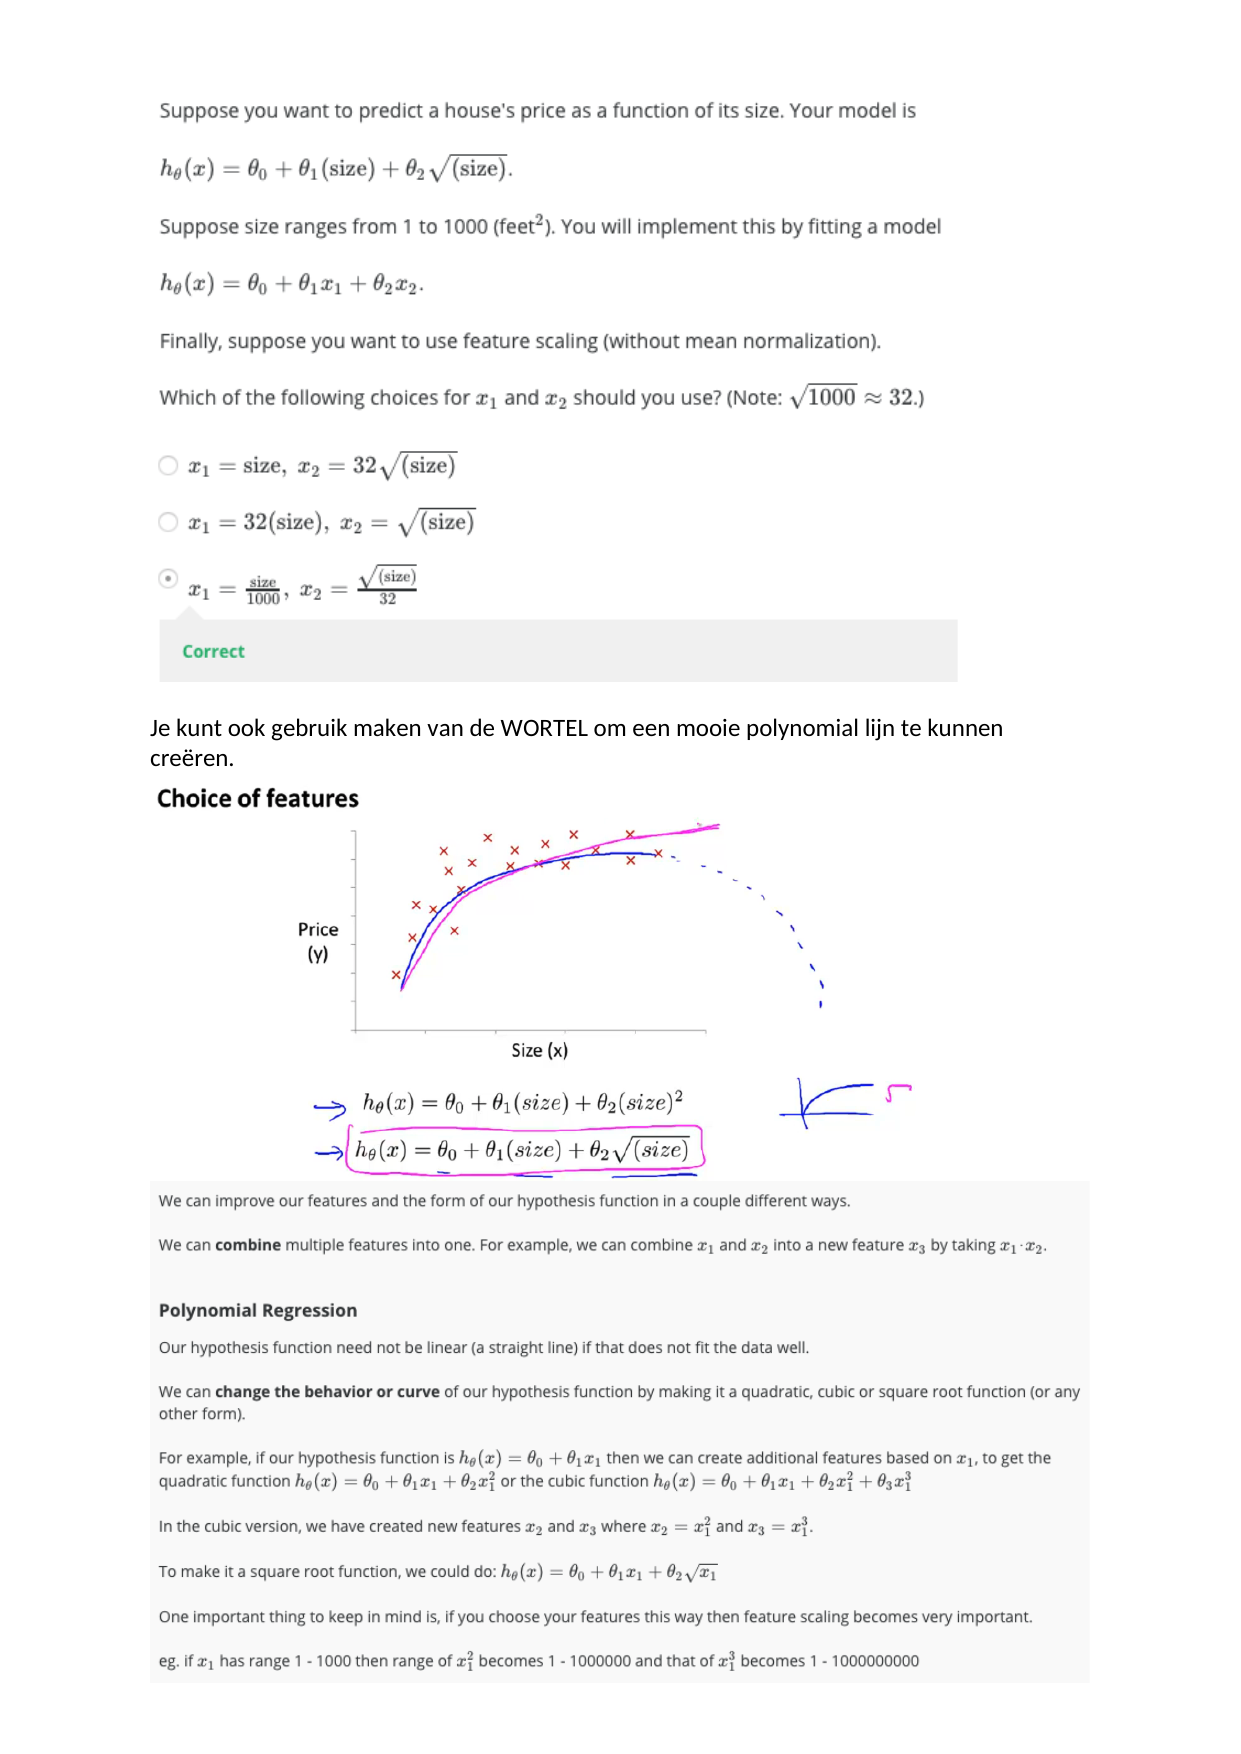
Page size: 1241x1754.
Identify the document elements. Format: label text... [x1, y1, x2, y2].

picture [150, 773, 1090, 1683]
picture [150, 81, 958, 682]
text Je kunt ook gebruik maken van de WORTEL om een mooie polynomial lijn te kunnen creëren. [150, 712, 1090, 773]
